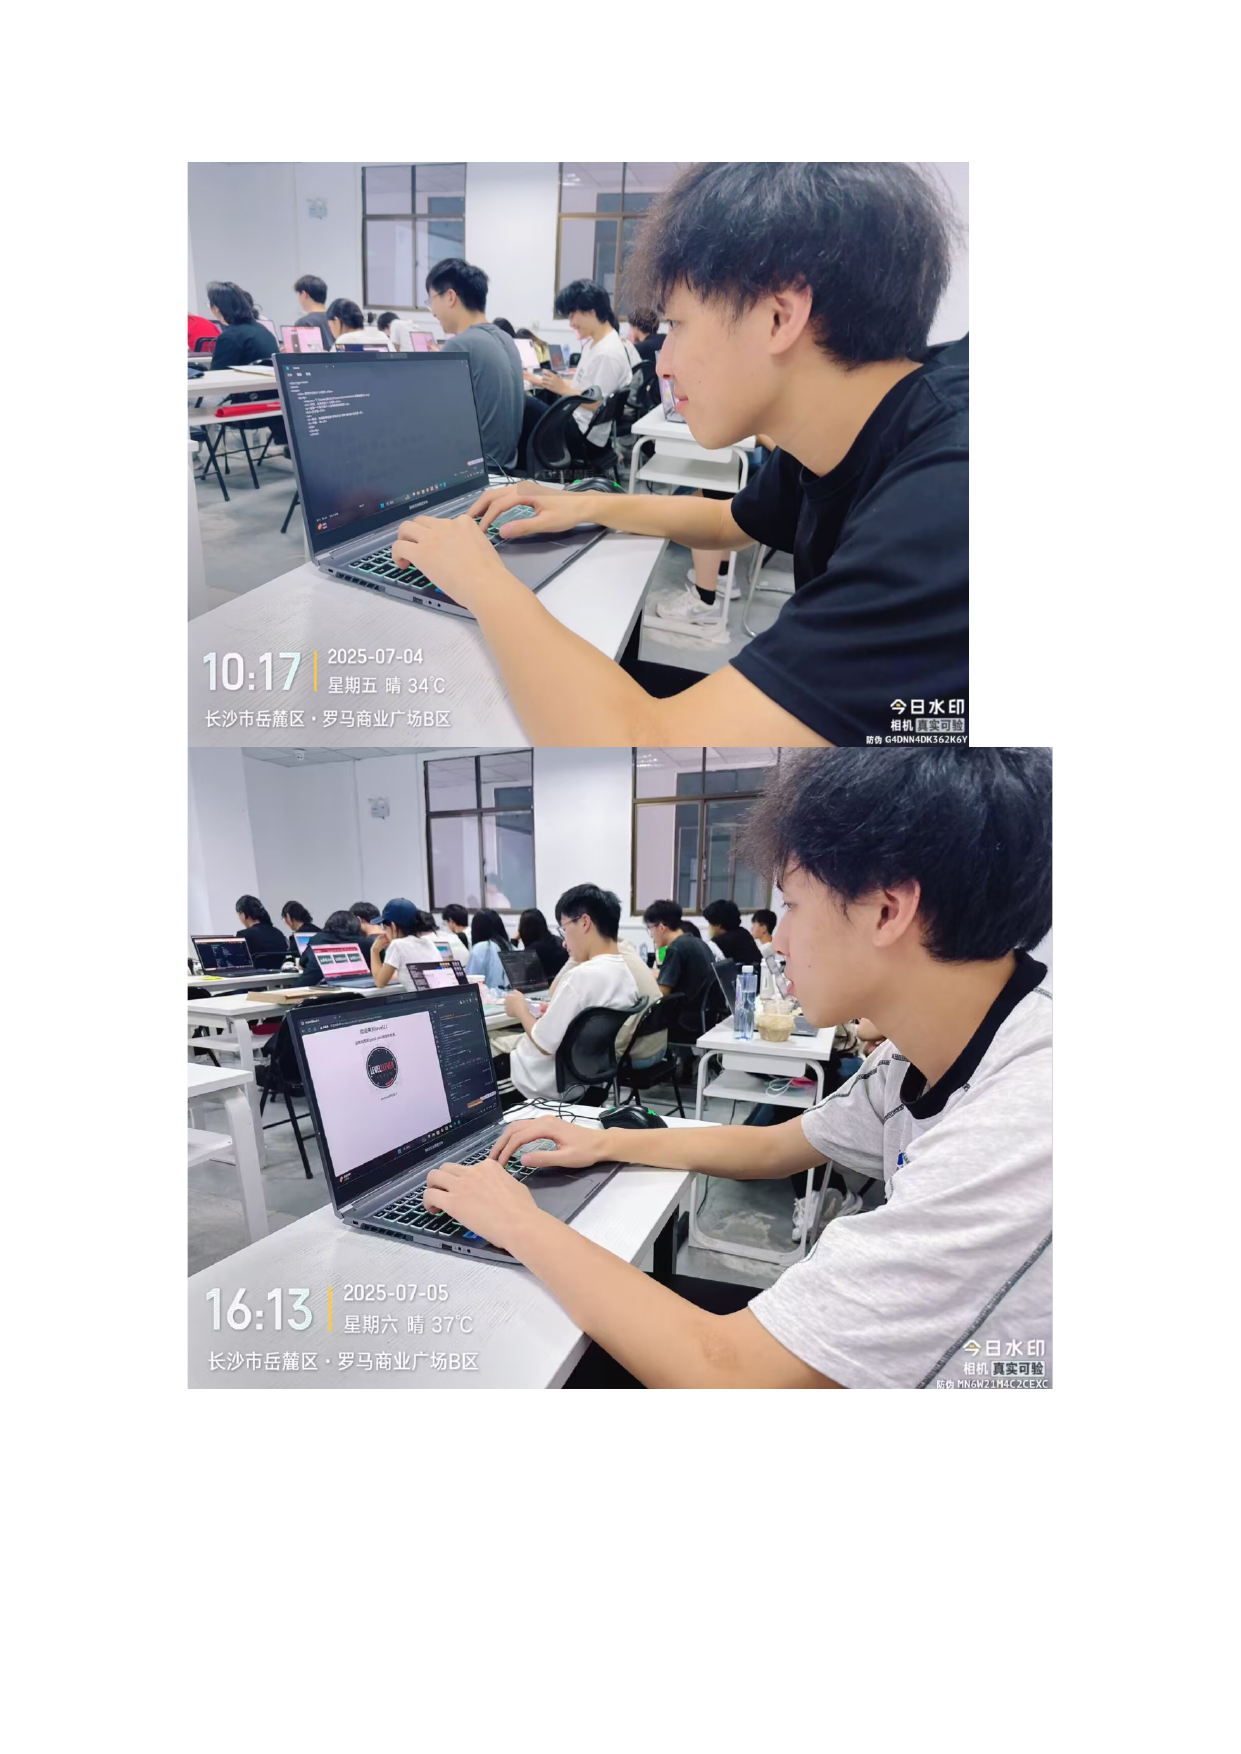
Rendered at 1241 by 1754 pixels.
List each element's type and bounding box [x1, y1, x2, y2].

picture [187, 162, 1053, 1389]
